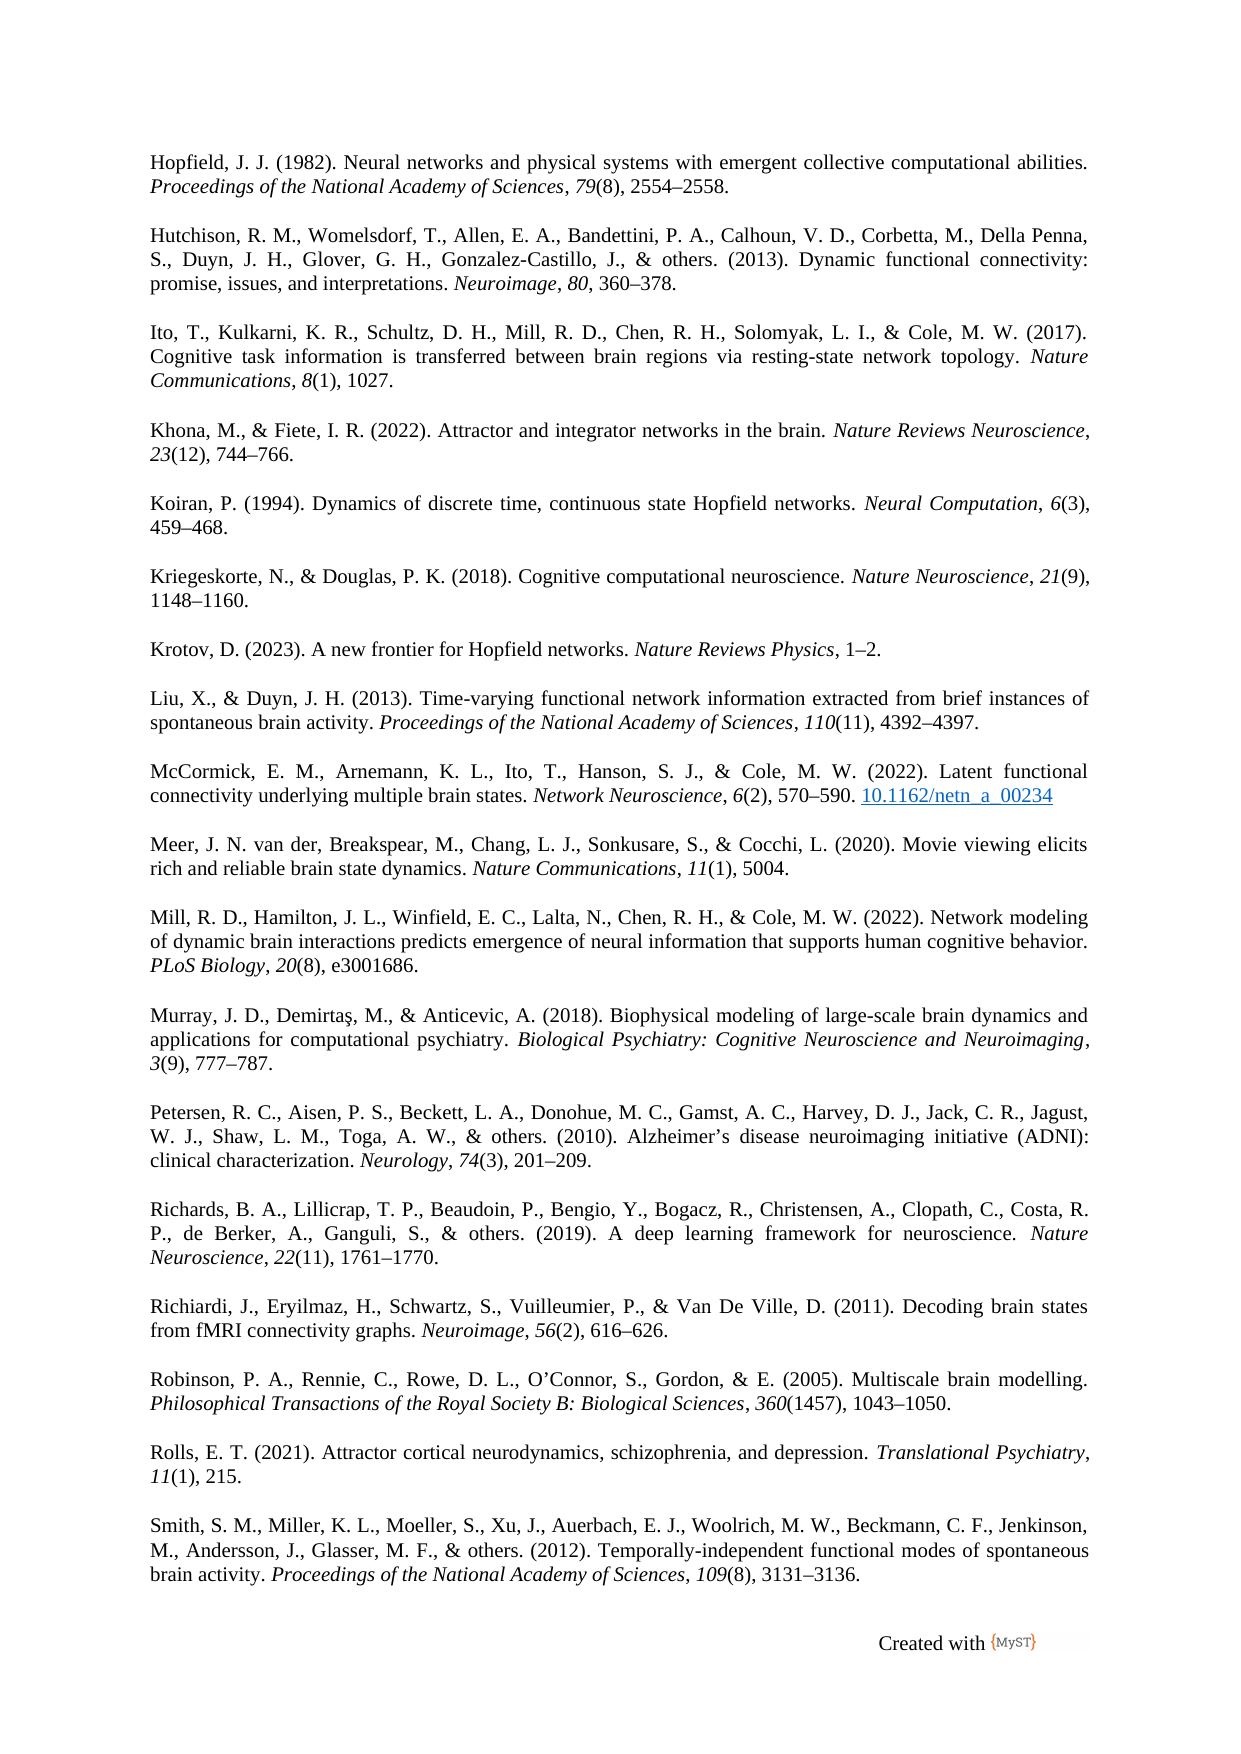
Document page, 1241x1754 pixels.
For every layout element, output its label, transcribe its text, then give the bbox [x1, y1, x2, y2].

text Krotov, D. (2023). A new frontier for Hopfield networks. Nature Reviews Physics, 1–2. [150, 637, 1090, 661]
text Murray, J. D., Demirtaş, M., & Anticevic, A. (2018). Biophysical modeling of large-scale brain dynamics and applications for computational psychiatry. Biological Psychiatry: Cognitive Neuroscience and Neuroimaging, 3(9), 777–787. [150, 1002, 1090, 1075]
text Meer, J. N. van der, Breakspear, M., Chang, L. J., Sonkusare, S., & Cocchi, L. (2020). Movie viewing elicits rich and reliable brain state dynamics. Nature Communications, 11(1), 5004. [150, 832, 1090, 880]
text Mill, R. D., Hamilton, J. L., Winfield, E. C., Lalta, N., Chen, R. H., & Cole, M. W. (2022). Network modeling of dynamic brain interactions predicts emergence of neural information that supports human cognitive behavior. PLoS Biology, 20(8), e3001686. [150, 905, 1090, 977]
text Hutchison, R. M., Womelsdorf, T., Allen, E. A., Bandettini, P. A., Calhoun, V. D., Corbetta, M., Della Penna, S., Duyn, J. H., Glover, G. H., Gonzalez-Castillo, J., & others. (2013). Dynamic functional connectivity: promise, issues, and interpretations. Neuroimage, 80, 360–378. [150, 223, 1090, 295]
text Hopfield, J. J. (1982). Neural networks and physical systems with emergent collective computational abilities. Proceedings of the National Academy of Sciences, 79(8), 2554–2558. [150, 150, 1090, 198]
text Kriegeskorte, N., & Douglas, P. K. (2018). Cognitive computational neuroscience. Nature Neuroscience, 21(9), 1148–1160. [150, 564, 1090, 612]
picture [990, 1633, 1091, 1651]
text Richiardi, J., Eryilmaz, H., Schwartz, S., Vuilleumier, P., & Van De Ville, D. (2011). Decoding brain states from fMRI connectivity graphs. Neuroimage, 56(2), 616–626. [150, 1294, 1090, 1342]
text Koiran, P. (1994). Dynamics of discrete time, continuous state Hopfield networks. Neural Computation, 6(3), 459–468. [150, 491, 1090, 539]
text Khona, M., & Fiete, I. R. (2022). Attractor and integrator networks in the brain. Nature Reviews Neuroscience, 23(12), 744–766. [150, 417, 1090, 466]
text Robinson, P. A., Rennie, C., Rowe, D. L., O’Connor, S., Gordon, & E. (2005). Multiscale brain modelling. Philosophical Transactions of the Royal Society B: Biological Sciences, 360(1457), 1043–1050. [150, 1367, 1090, 1415]
text Rolls, E. T. (2021). Attractor cortical neurodynamics, schizophrenia, and depression. Translational Psychiatry, 11(1), 215. [150, 1440, 1090, 1488]
text Smith, S. M., Miller, K. L., Moeller, S., Xu, J., Auerbach, E. J., Woolrich, M. W., Beckmann, C. F., Jenkinson, M., Andersson, J., Glasser, M. F., & others. (2012). Temporally-independent functional modes of spontaneous brain activity. Proceedings of the National Academy of Sciences, 109(8), 3131–3136. [150, 1513, 1090, 1586]
text Richards, B. A., Lillicrap, T. P., Beaudoin, P., Bengio, Y., Bogacz, R., Christensen, A., Clopath, C., Costa, R. P., de Berker, A., Ganguli, S., & others. (2019). A deep learning framework for neuroscience. Nature Neuroscience, 22(11), 1761–1770. [150, 1197, 1090, 1269]
text Liu, X., & Duyn, J. H. (2013). Time-varying functional network information extracted from brief instances of spontaneous brain activity. Proceedings of the National Academy of Sciences, 110(11), 4392–4397. [150, 686, 1090, 734]
text Petersen, R. C., Aisen, P. S., Beckett, L. A., Donohue, M. C., Gamst, A. C., Harvey, D. J., Jack, C. R., Jagust, W. J., Shaw, L. M., Toga, A. W., & others. (2010). Alzheimer’s disease neuroimaging initiative (ADNI): clinical characterization. Neurology, 74(3), 201–209. [150, 1100, 1090, 1172]
text McCormick, E. M., Arnemann, K. L., Ito, T., Hanson, S. J., & Cole, M. W. (2022). Latent functional connectivity underlying multiple brain states. Network Neuroscience, 6(2), 570–590. 10.1162/netn_a_00234 [150, 759, 1090, 807]
text Ito, T., Kulkarni, K. R., Schultz, D. H., Mill, R. D., Chen, R. H., Solomyak, L. I., & Cole, M. W. (2017). Cognitive task information is transferred between brain regions via resting-state network topology. Nature Communications, 8(1), 1027. [150, 320, 1090, 392]
